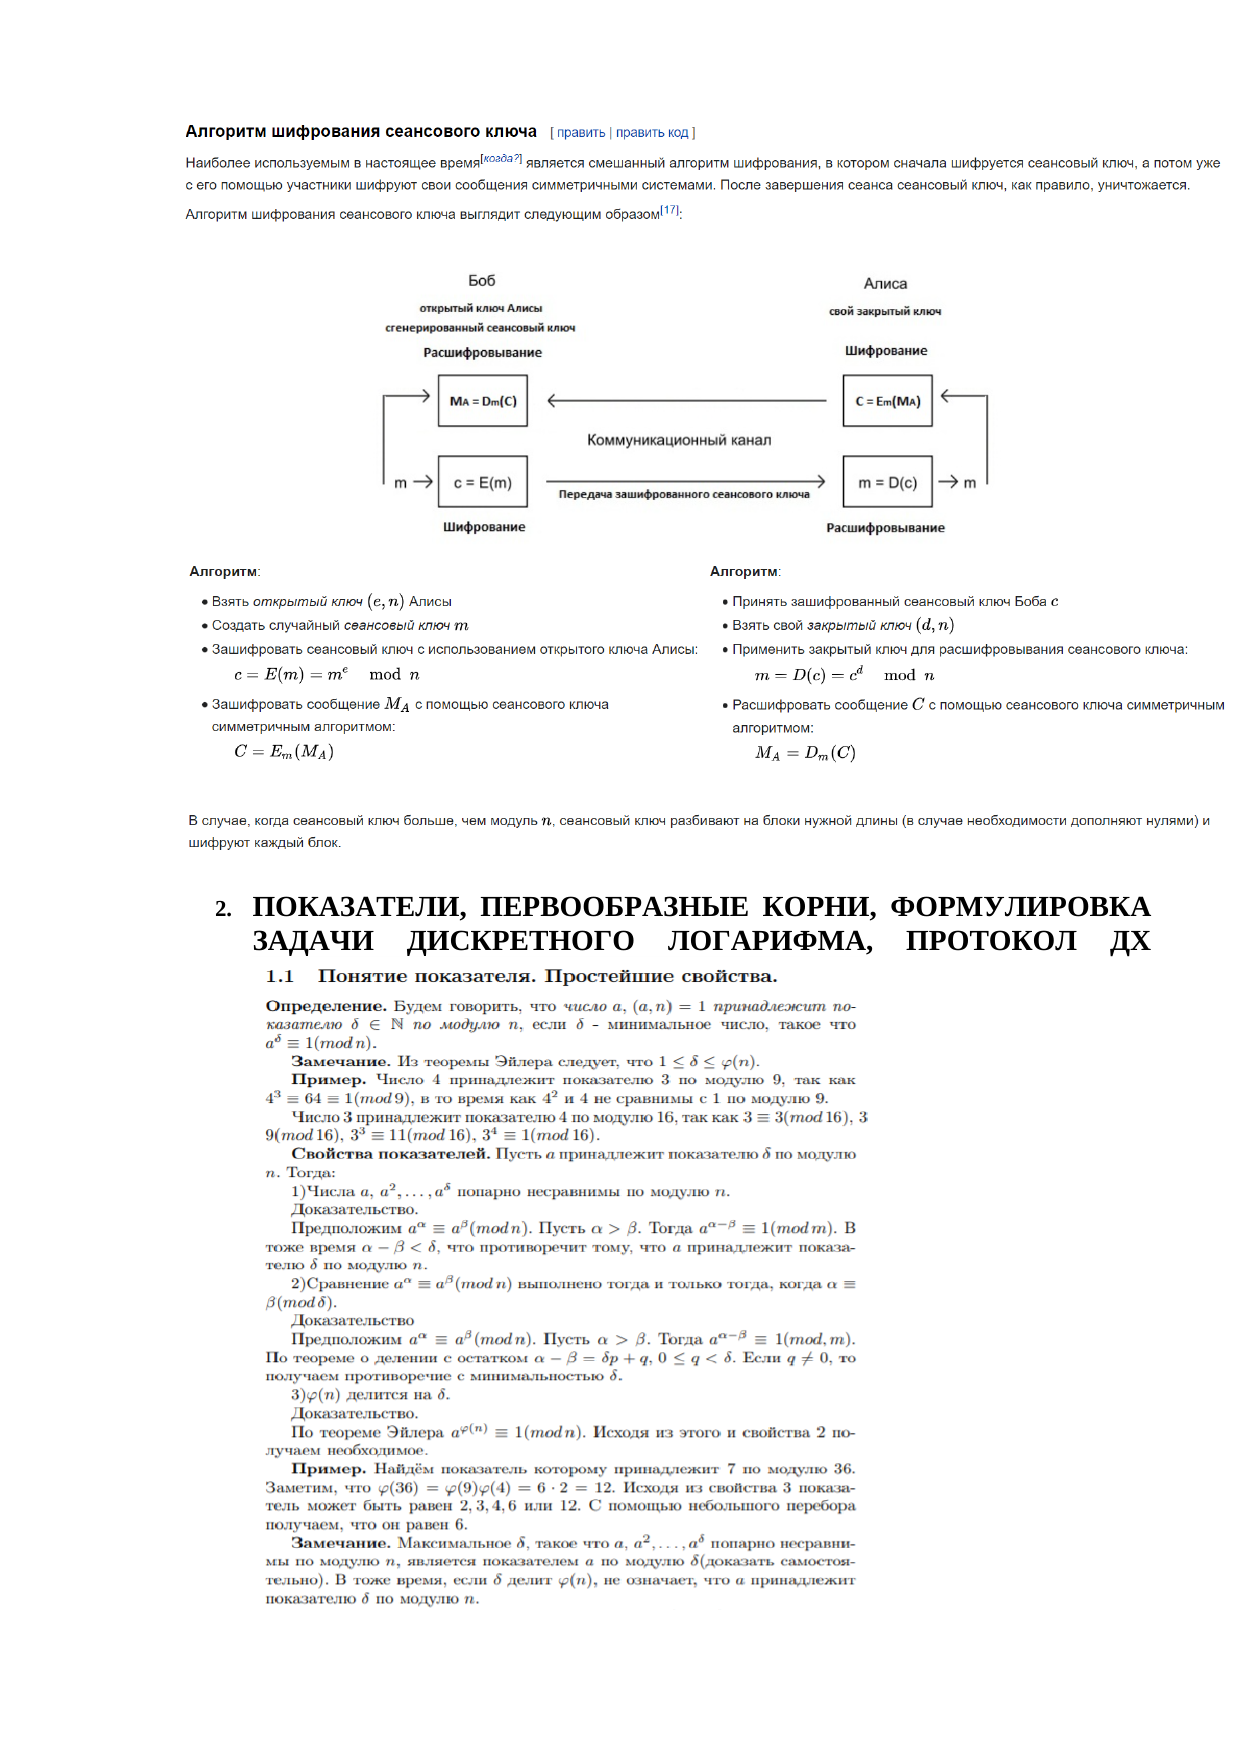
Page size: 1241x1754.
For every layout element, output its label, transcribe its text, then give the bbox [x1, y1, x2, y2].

picture [252, 956, 868, 1610]
picture [177, 557, 1237, 865]
picture [177, 118, 1234, 554]
